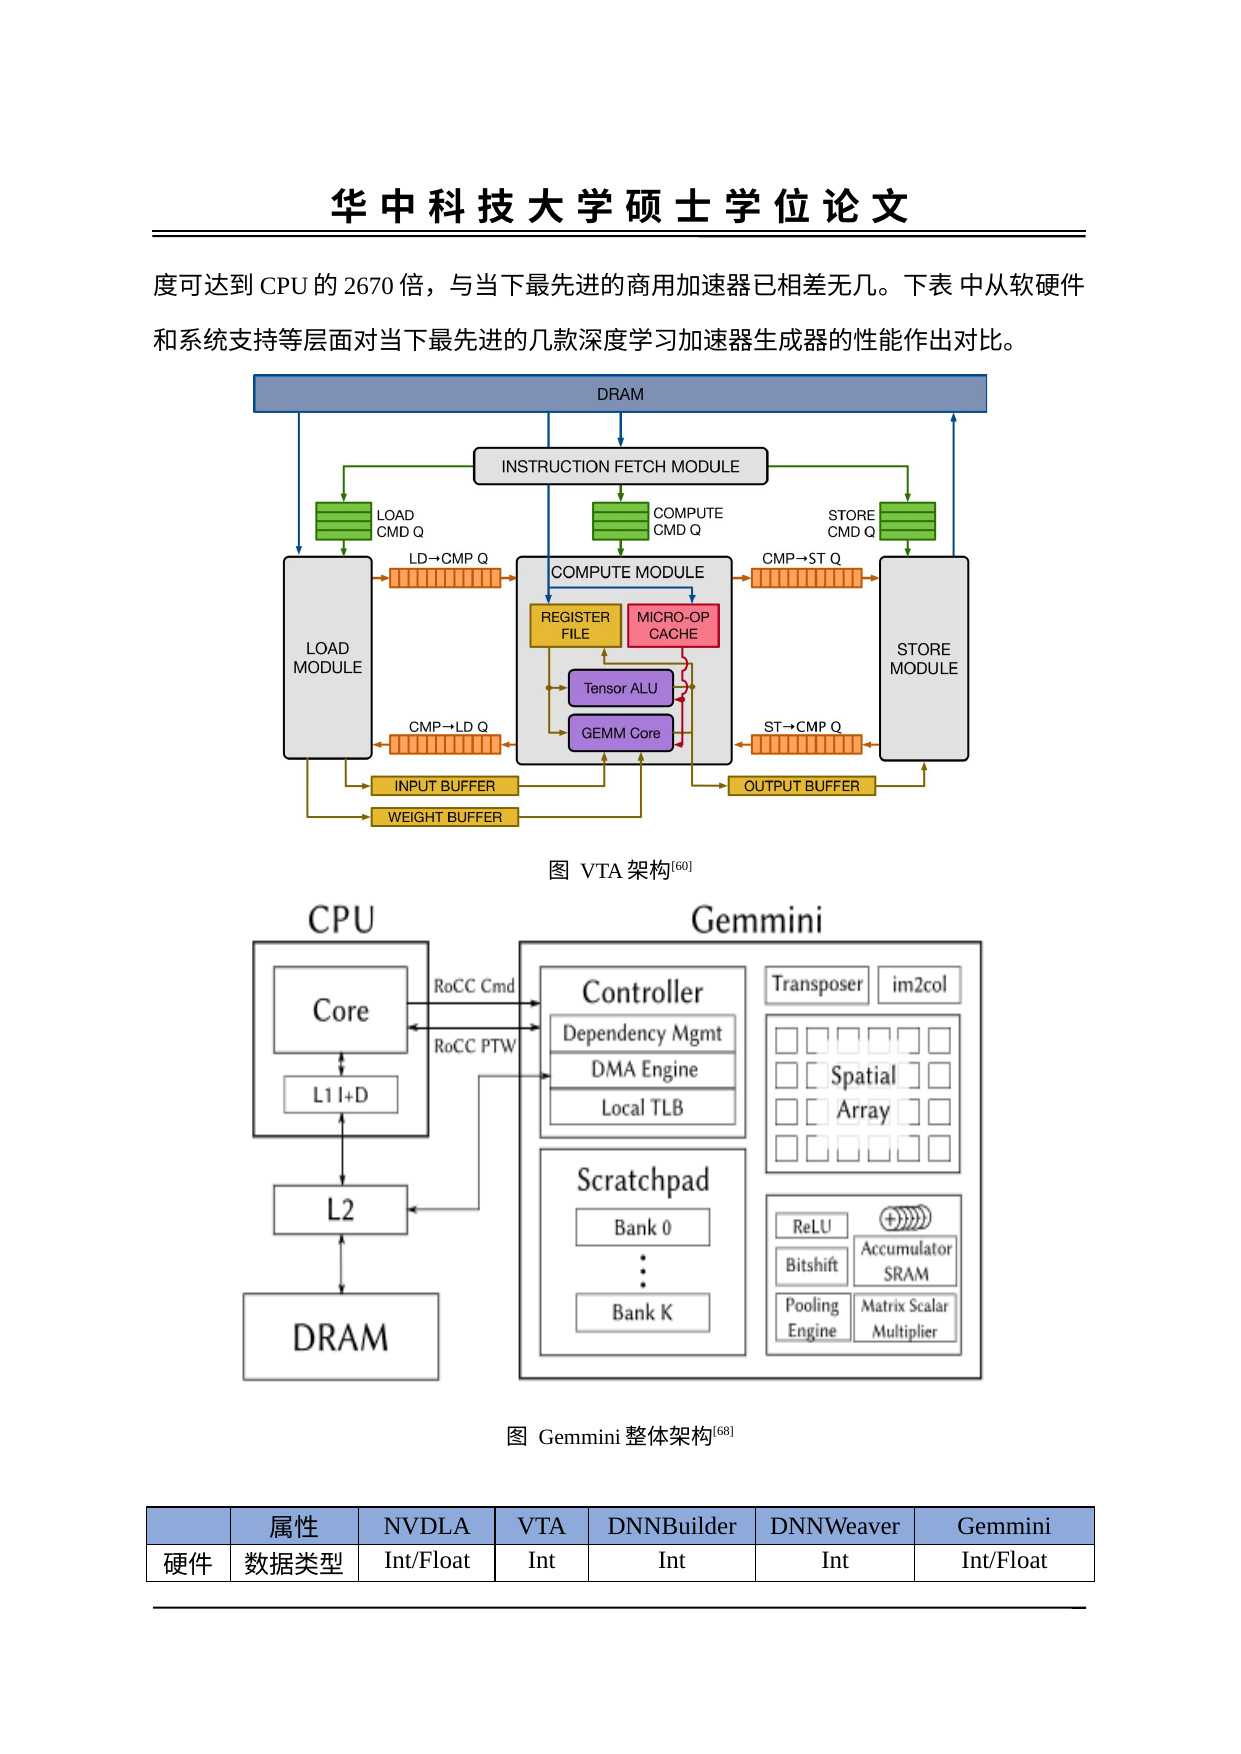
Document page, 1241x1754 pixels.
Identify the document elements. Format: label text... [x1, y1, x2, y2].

table_cell Int [756, 1545, 914, 1581]
text 图 Gemmini整体架构[68] [153, 1419, 1087, 1451]
table_header VTA [496, 1508, 588, 1544]
picture [238, 897, 1003, 1393]
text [153, 266, 1087, 356]
table_header Gemmini [915, 1508, 1094, 1544]
table_cell 数据类型 [231, 1545, 358, 1581]
table_header DNNBuilder [589, 1508, 755, 1544]
table_cell Int/Float [915, 1545, 1094, 1581]
picture [253, 374, 988, 827]
table_header [147, 1508, 230, 1544]
table_cell Int [496, 1545, 588, 1581]
table_cell Int [589, 1545, 755, 1581]
table_header DNNWeaver [756, 1508, 914, 1544]
table_header NVDLA [359, 1508, 494, 1544]
text 图 VTA架构[60] [153, 853, 1087, 885]
table_cell Int/Float [359, 1545, 494, 1581]
table_cell 硬件架构支持 [147, 1545, 230, 1581]
table_header 属性 [231, 1508, 358, 1544]
